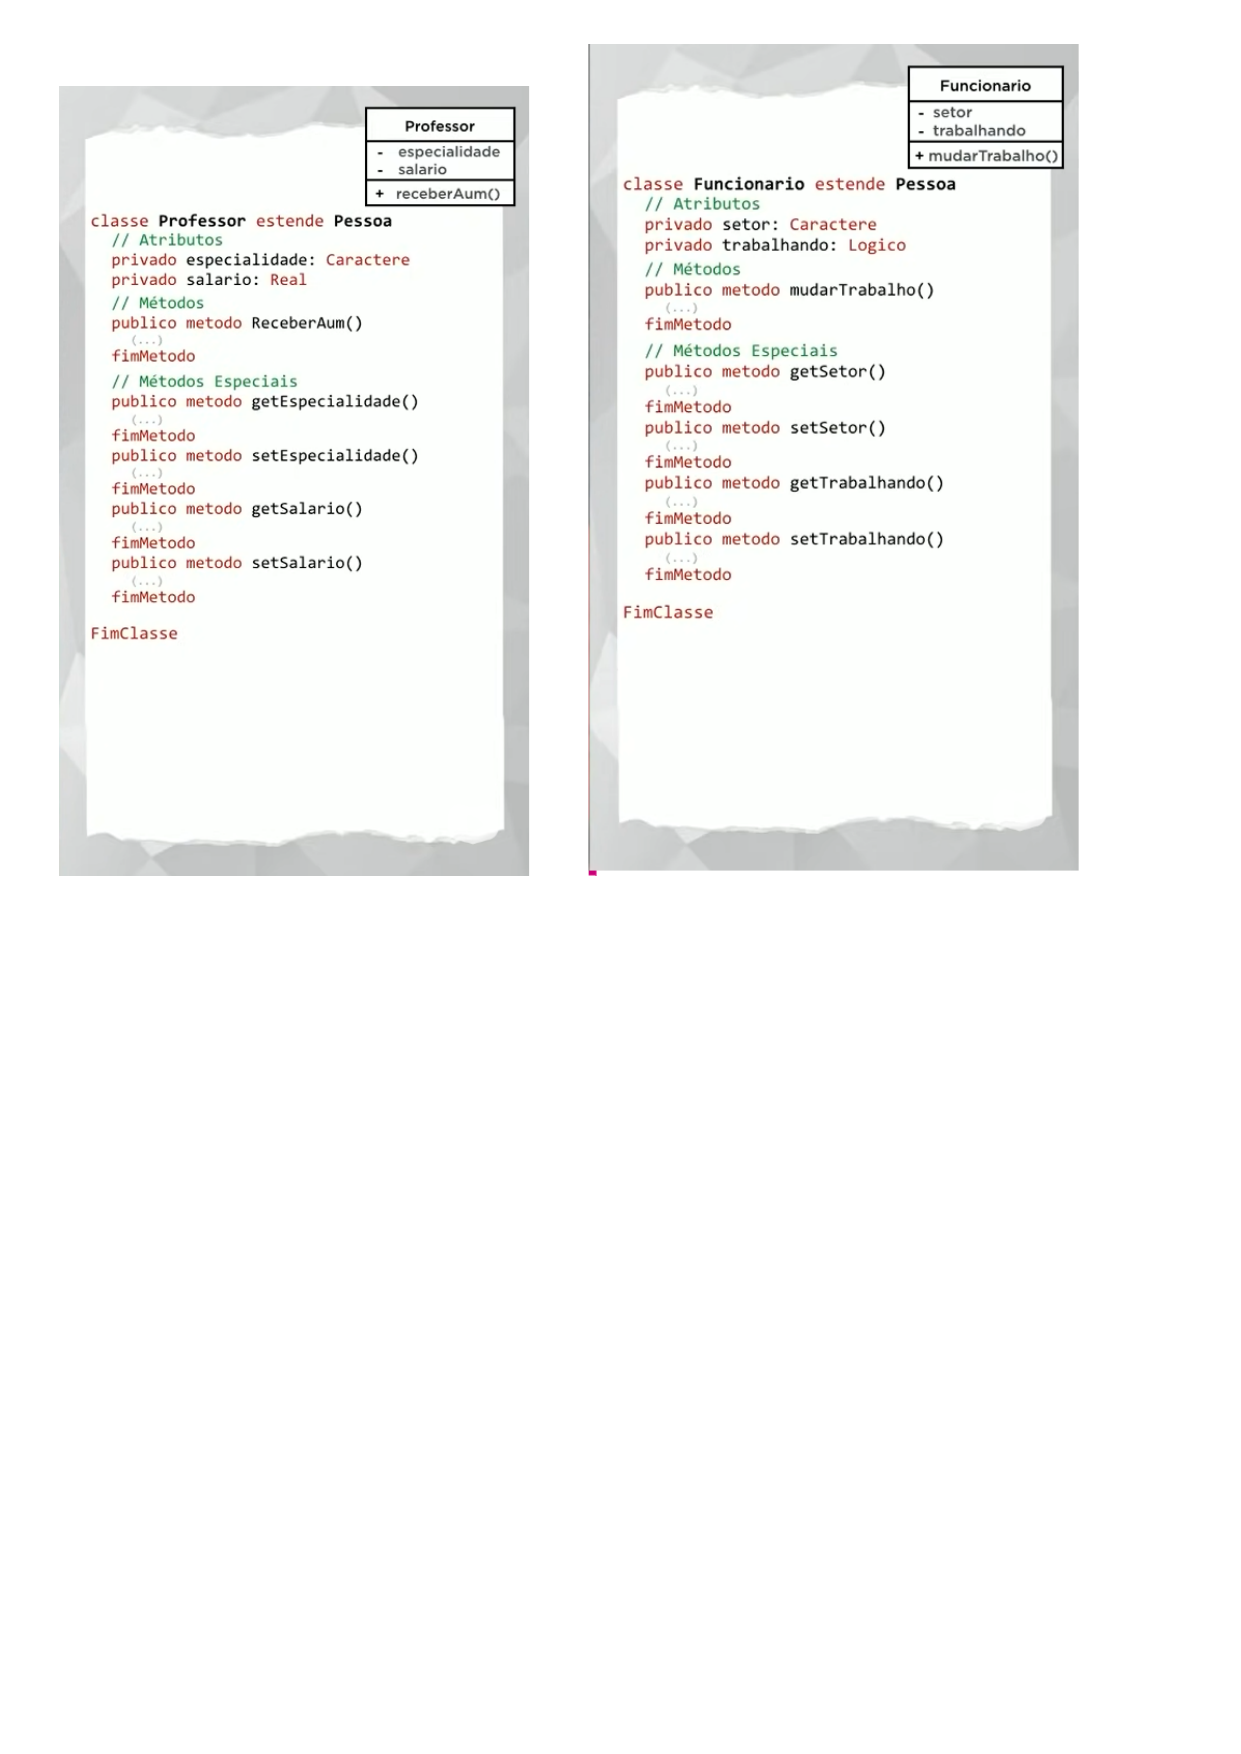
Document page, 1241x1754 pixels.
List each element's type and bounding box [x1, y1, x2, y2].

picture [588, 44, 1079, 876]
picture [59, 86, 530, 876]
